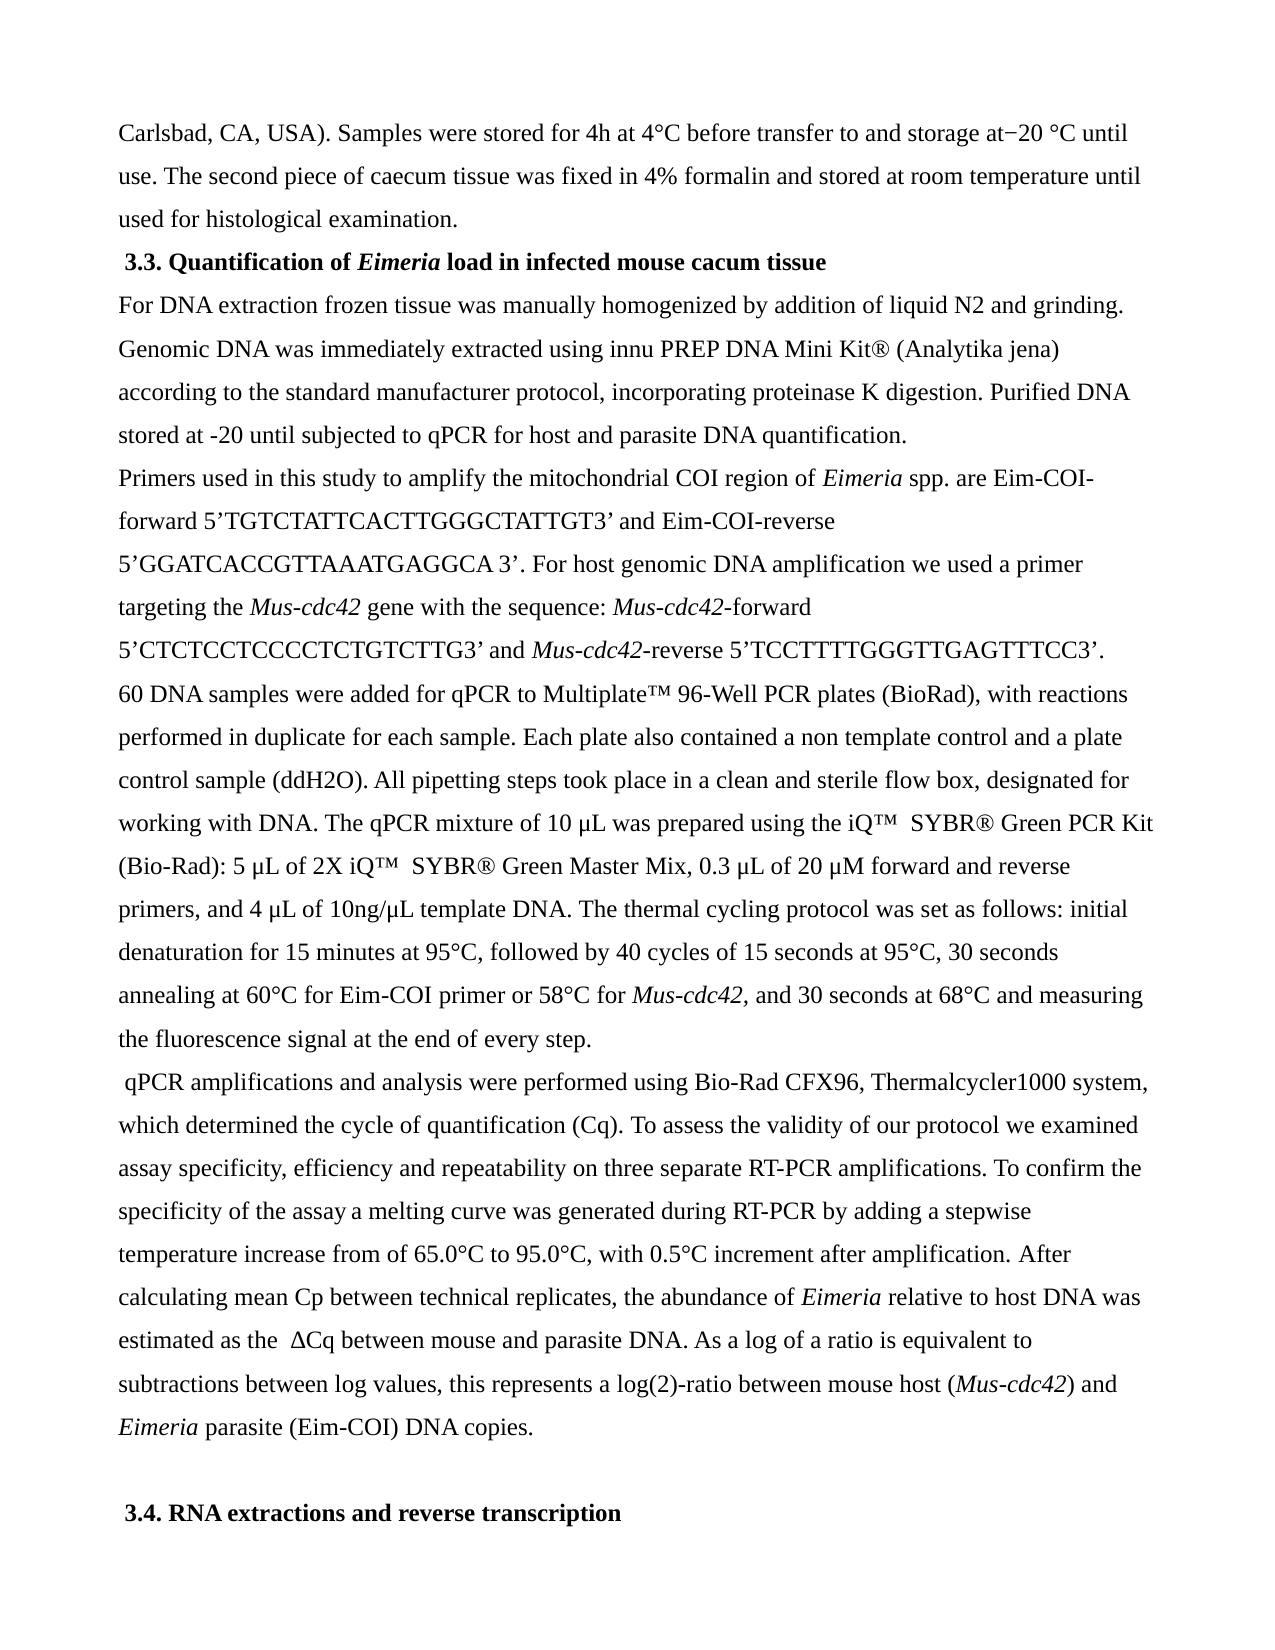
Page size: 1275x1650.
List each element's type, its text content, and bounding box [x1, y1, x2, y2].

text qPCR amplifications and analysis were performed using Bio-Rad CFX96, Thermalcycler1000 system, which determined the cycle of quantification (Cq). To assess the validity of our protocol we examined assay specificity, efficiency and repeatability on three separate RT-PCR amplifications. To confirm the specificity of the assay a melting curve was generated during RT-PCR by adding a stepwise temperature increase from of 65.0°C to 95.0°C, with 0.5°C increment after amplification. After calculating mean Cp between technical replicates, the abundance of Eimeria relative to host DNA was estimated as the ∆Cq between mouse and parasite DNA. As a log of a ratio is equivalent to subtractions between log values, this represents a log(2)-ratio between mouse host (Mus-cdc42) and Eimeria parasite (Eim-COI) DNA copies. [118, 1067, 1157, 1441]
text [118, 118, 1157, 233]
text 3.3. Quantification of Eimeria load in infected mouse cacum tissue [118, 247, 1157, 276]
text Primers used in this study to amplify the mitochondrial COI region of Eimeria spp. are Eim-COI-forward 5’TGTCTATTCACTTGGGCTATTGT3’ and Eim-COI-reverse 5’GGATCACCGTTAAATGAGGCA 3’. For host genomic DNA amplification we used a primer targeting the Mus-cdc42 gene with the sequence: Mus-cdc42-forward 5’CTCTCCTCCCCTCTGTCTTG3’ and Mus-cdc42-reverse 5’TCCTTTTGGGTTGAGTTTCC3’. [118, 463, 1157, 664]
text 60 DNA samples were added for qPCR to Multiplate™ 96-Well PCR plates (BioRad), with reactions performed in duplicate for each sample. Each plate also contained a non template control and a plate control sample (ddH2O). All pipetting steps took place in a clean and sterile flow box, designated for working with DNA. The qPCR mixture of 10 μL was prepared using the iQ™ SYBR® Green PCR Kit (Bio-Rad): 5 μL of 2X iQ™ SYBR® Green Master Mix, 0.3 μL of 20 μM forward and reverse primers, and 4 μL of 10ng/μL template DNA. The thermal cycling protocol was set as follows: initial denaturation for 15 minutes at 95°C, followed by 40 cycles of 15 seconds at 95°C, 30 seconds annealing at 60°C for Eim-COI primer or 58°C for Mus-cdc42, and 30 seconds at 68°C and measuring the fluorescence signal at the end of every step. [118, 679, 1157, 1052]
text For DNA extraction frozen tissue was manually homogenized by addition of liquid N2 and grinding. Genomic DNA was immediately extracted using innu PREP DNA Mini Kit® (Analytika jena) according to the standard manufacturer protocol, incorporating proteinase K digestion. Purified DNA stored at -20 until subjected to qPCR for host and parasite DNA quantification. [118, 291, 1157, 449]
text 3.4. RNA extractions and reverse transcription [118, 1498, 1157, 1527]
